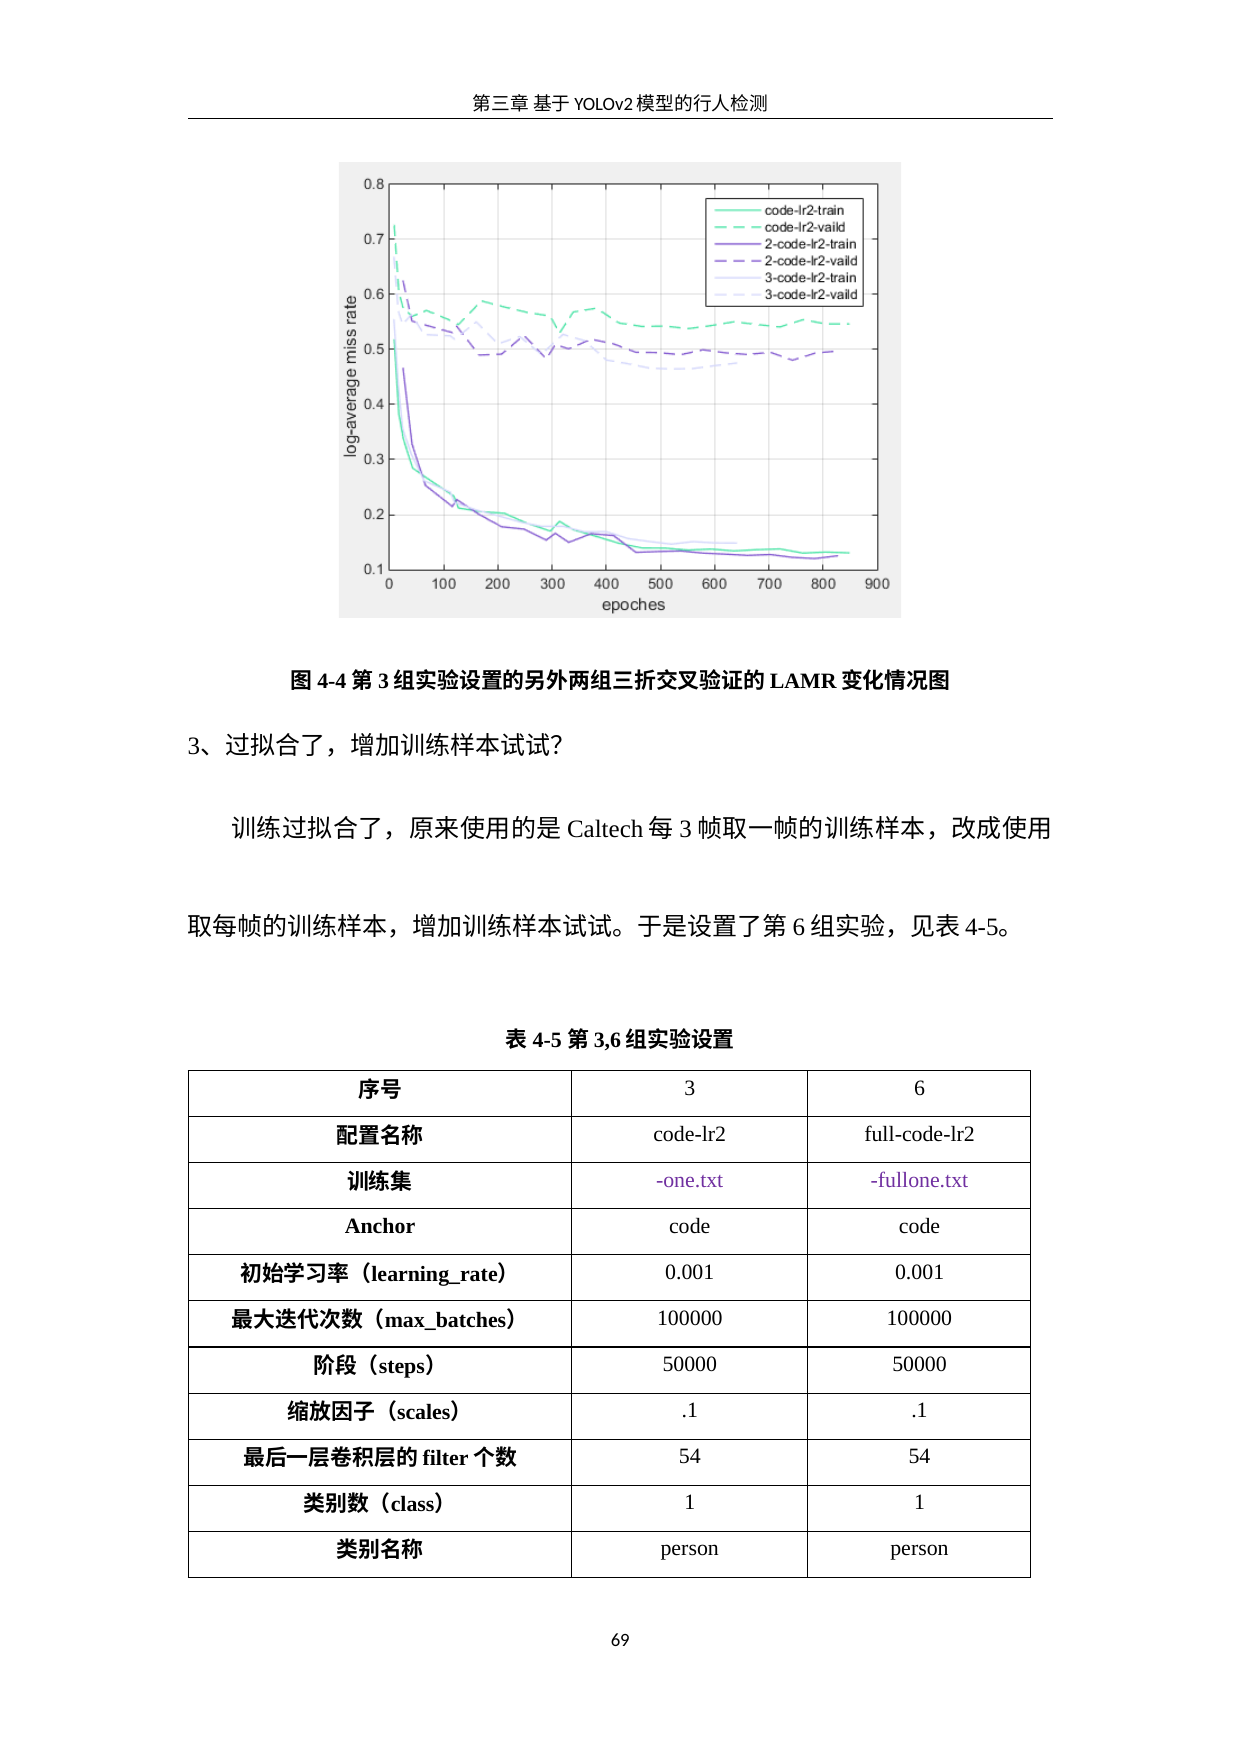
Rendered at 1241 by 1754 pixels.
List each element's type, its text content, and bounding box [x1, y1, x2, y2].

table_cell .1 [808, 1394, 1030, 1438]
table_cell 1 [572, 1486, 807, 1531]
table_cell 100000 [808, 1301, 1030, 1346]
table_cell -fullone.txt [808, 1163, 1030, 1208]
table_cell 配置名称 [189, 1117, 571, 1162]
table_cell code [572, 1209, 807, 1254]
table_cell 0.001 [572, 1255, 807, 1300]
text 表 4-5 第3,6组实验设置 [187, 1022, 1053, 1054]
table_cell 50000 [572, 1348, 807, 1392]
table_cell 100000 [572, 1301, 807, 1346]
text 3、过拟合了，增加训练样本试试？ [187, 711, 1053, 776]
table_header 6 [808, 1071, 1030, 1116]
table_cell person [808, 1532, 1030, 1577]
table_cell -one.txt [572, 1163, 807, 1208]
text 训练过拟合了，原来使用的是Caltech每3帧取一帧的训练样本，改成使用取每帧的训练样本，增加训练样本试试。于是设置了第6组实验，见表4-5。 [187, 794, 1053, 957]
table_cell 类别名称 [189, 1532, 571, 1577]
table_header 3 [572, 1071, 807, 1116]
table_cell 1 [808, 1486, 1030, 1531]
table_cell 初始学习率（learning_rate） [189, 1255, 571, 1300]
table_cell 缩放因子（scales） [189, 1394, 571, 1438]
table_cell 54 [572, 1440, 807, 1484]
table_cell person [572, 1532, 807, 1577]
table_cell code [808, 1209, 1030, 1254]
table_cell Anchor [189, 1209, 571, 1254]
table_cell code-lr2 [572, 1117, 807, 1162]
table_cell 最后一层卷积层的filter个数 [189, 1440, 571, 1484]
table_cell full-code-lr2 [808, 1117, 1030, 1162]
table_cell 训练集 [189, 1163, 571, 1208]
picture [338, 162, 902, 618]
table_cell 最大迭代次数（max_batches） [189, 1301, 571, 1346]
table_cell 0.001 [808, 1255, 1030, 1300]
table_cell 类别数（class） [189, 1486, 571, 1531]
text 图 4-4 第3组实验设置的另外两组三折交叉验证的LAMR变化情况图 [187, 663, 1053, 695]
table_header 序号 [189, 1071, 571, 1116]
table_cell 阶段（steps） [189, 1348, 571, 1392]
table_cell 50000 [808, 1348, 1030, 1392]
table_cell .1 [572, 1394, 807, 1438]
table_cell 54 [808, 1440, 1030, 1484]
